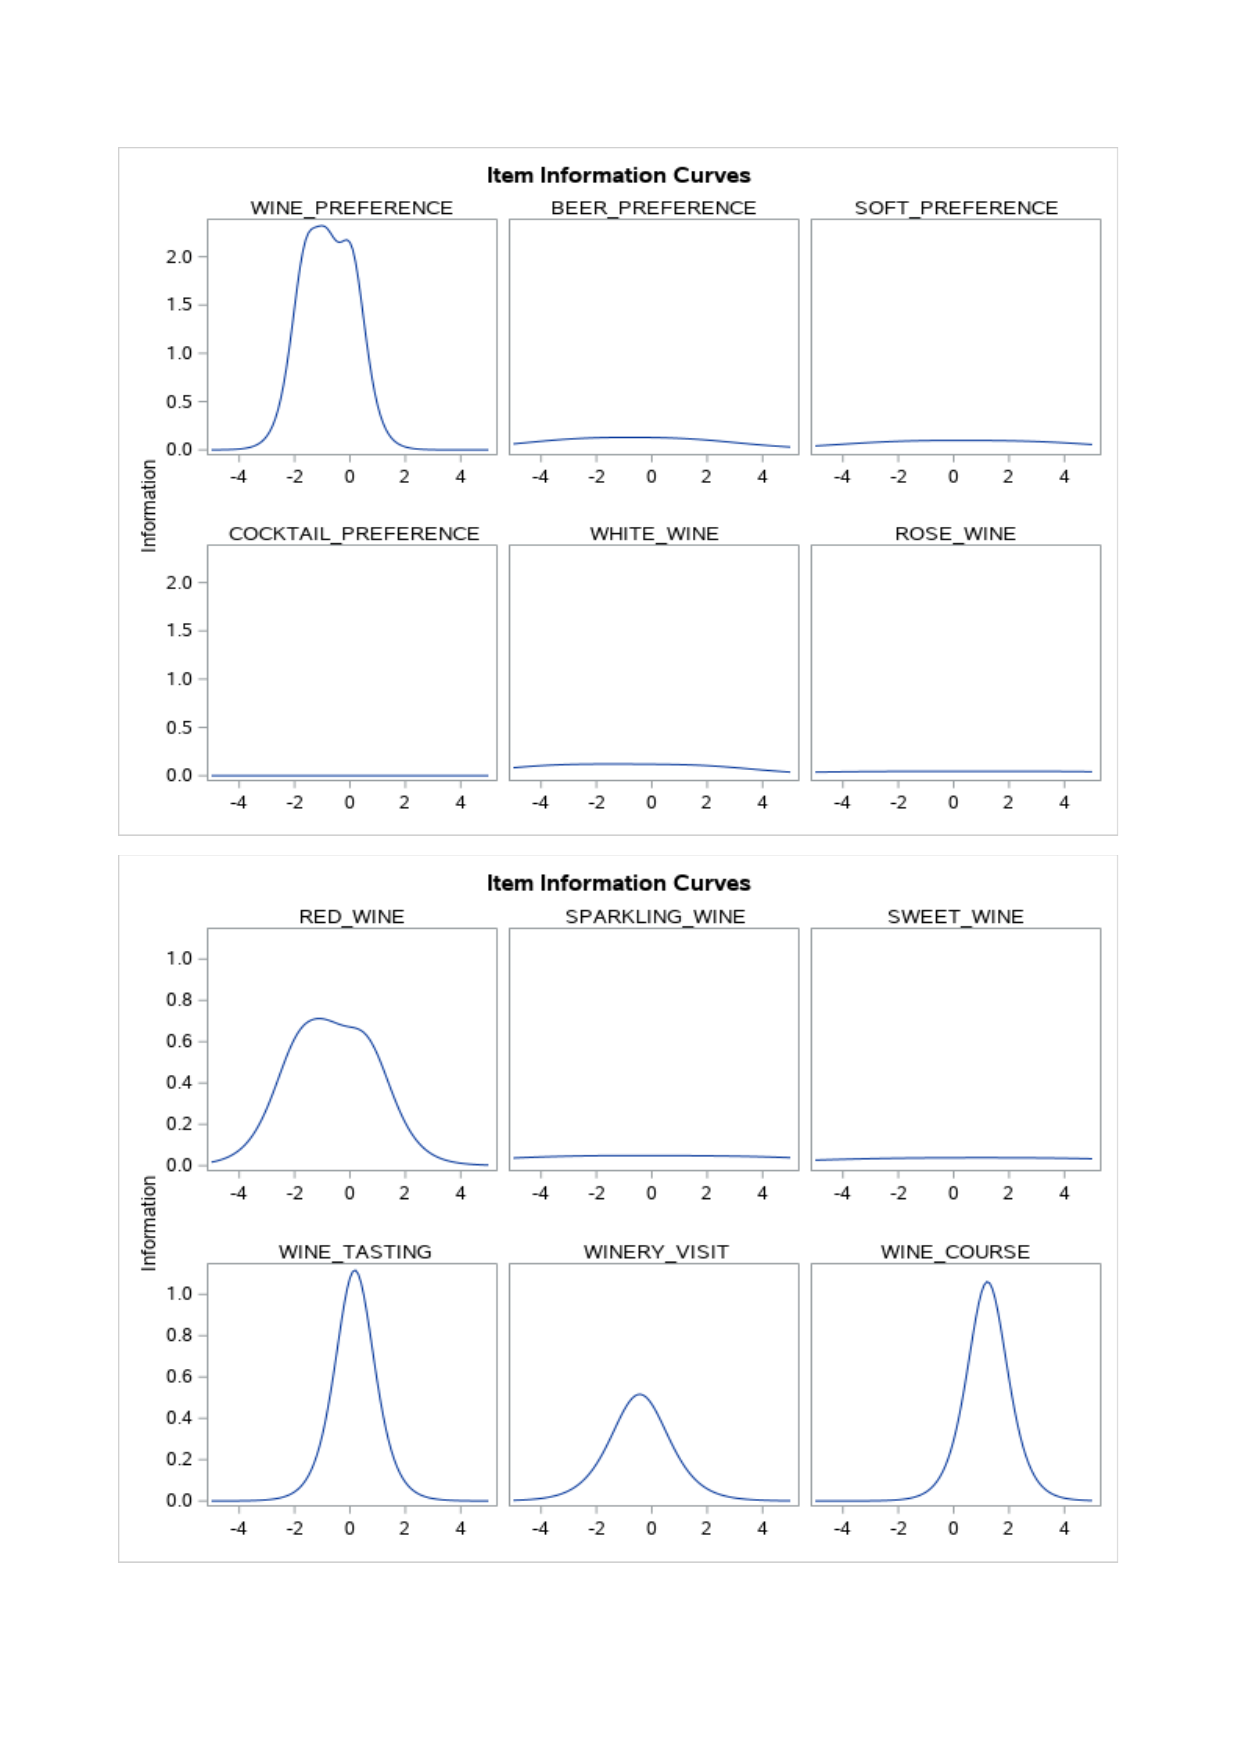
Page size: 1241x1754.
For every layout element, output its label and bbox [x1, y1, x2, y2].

picture [118, 855, 1119, 1563]
picture [118, 147, 1119, 836]
